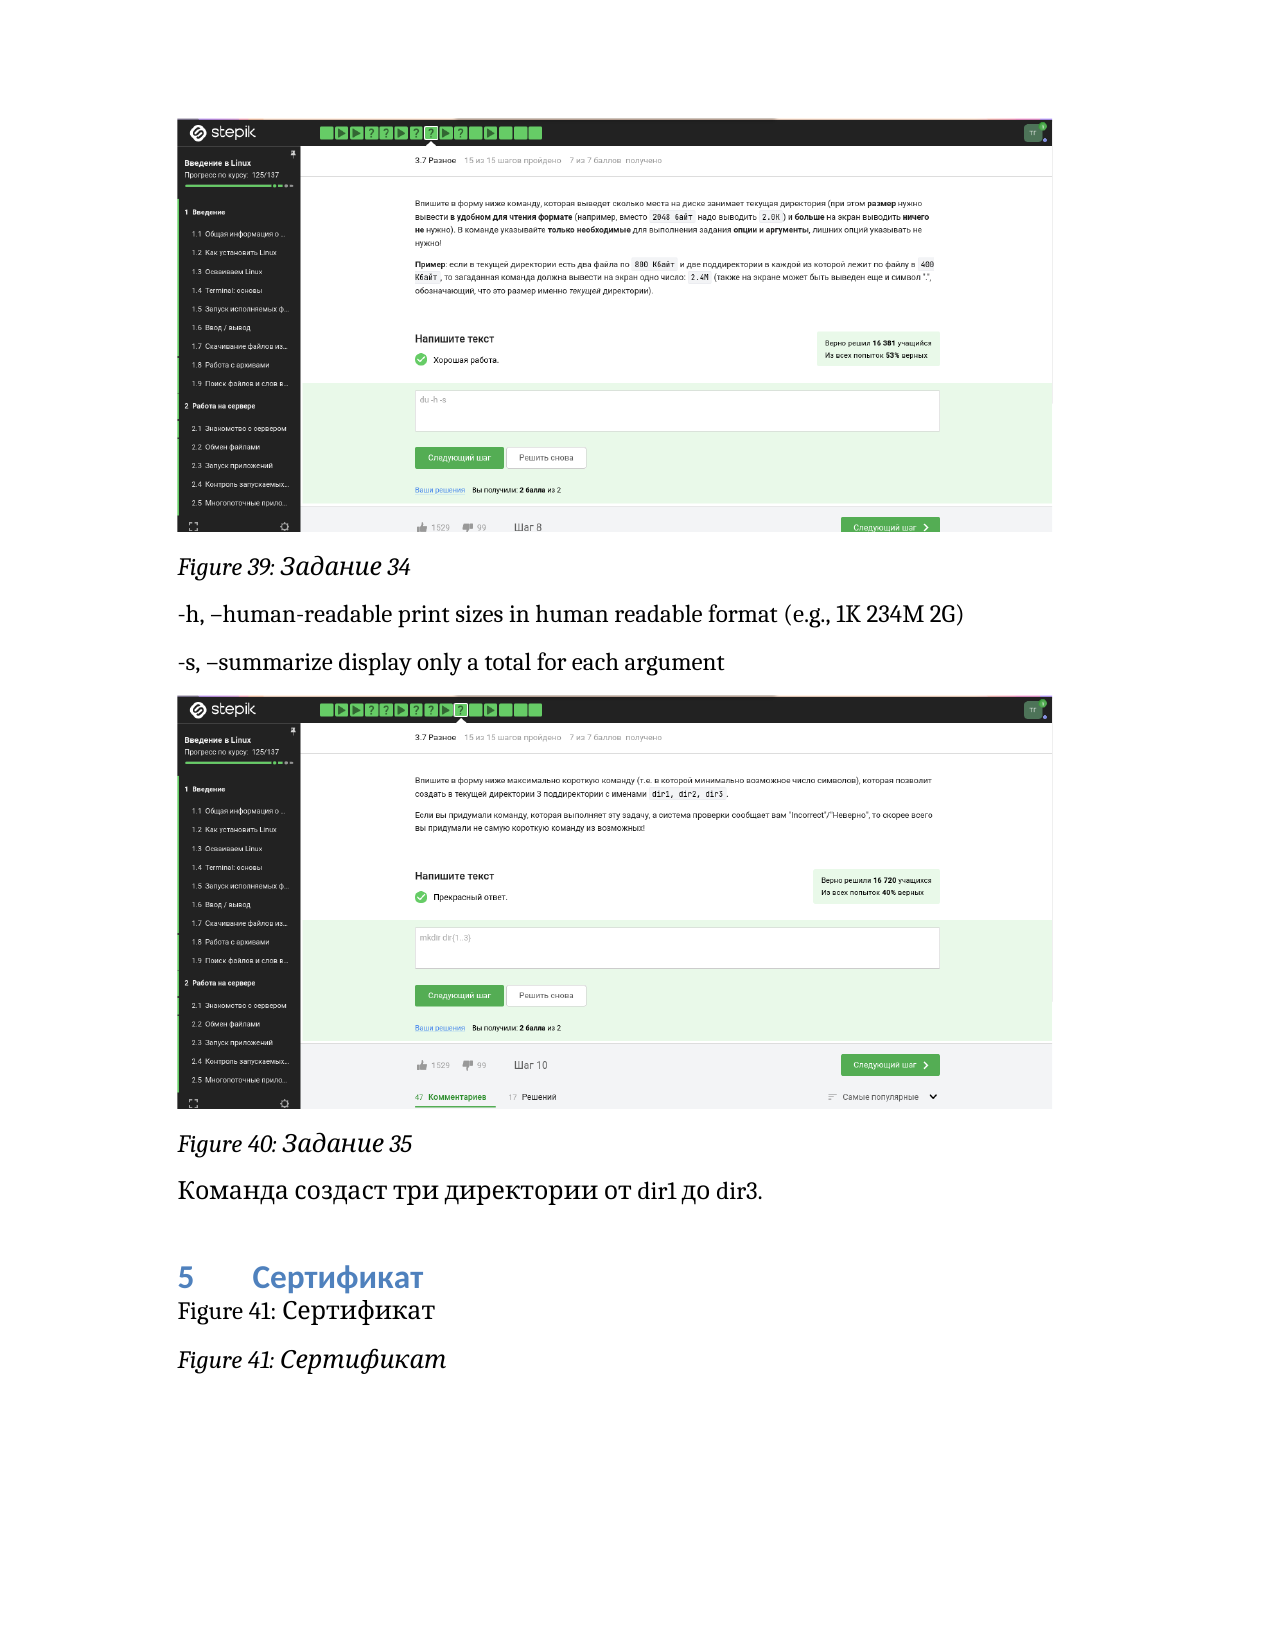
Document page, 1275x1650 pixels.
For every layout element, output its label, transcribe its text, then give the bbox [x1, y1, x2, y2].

text Figure 40: Задание 35 [177, 1130, 1186, 1158]
text -h, –human-readable print sizes in human readable format (e.g., 1K 234M 2G) [177, 600, 1186, 629]
text Команда создаст три директории от dir1 до dir3. [177, 1177, 1186, 1206]
text Figure 39: Задание 34 [177, 553, 1186, 581]
picture [177, 695, 1053, 1109]
text Figure 41: Сертификат [177, 1297, 1186, 1326]
picture [177, 118, 1053, 532]
text Figure 41: Сертификат [177, 1346, 1186, 1375]
subtitle 5 Сертификат [177, 1256, 1186, 1297]
text -s, –summarize display only a total for each argument [177, 648, 1186, 676]
